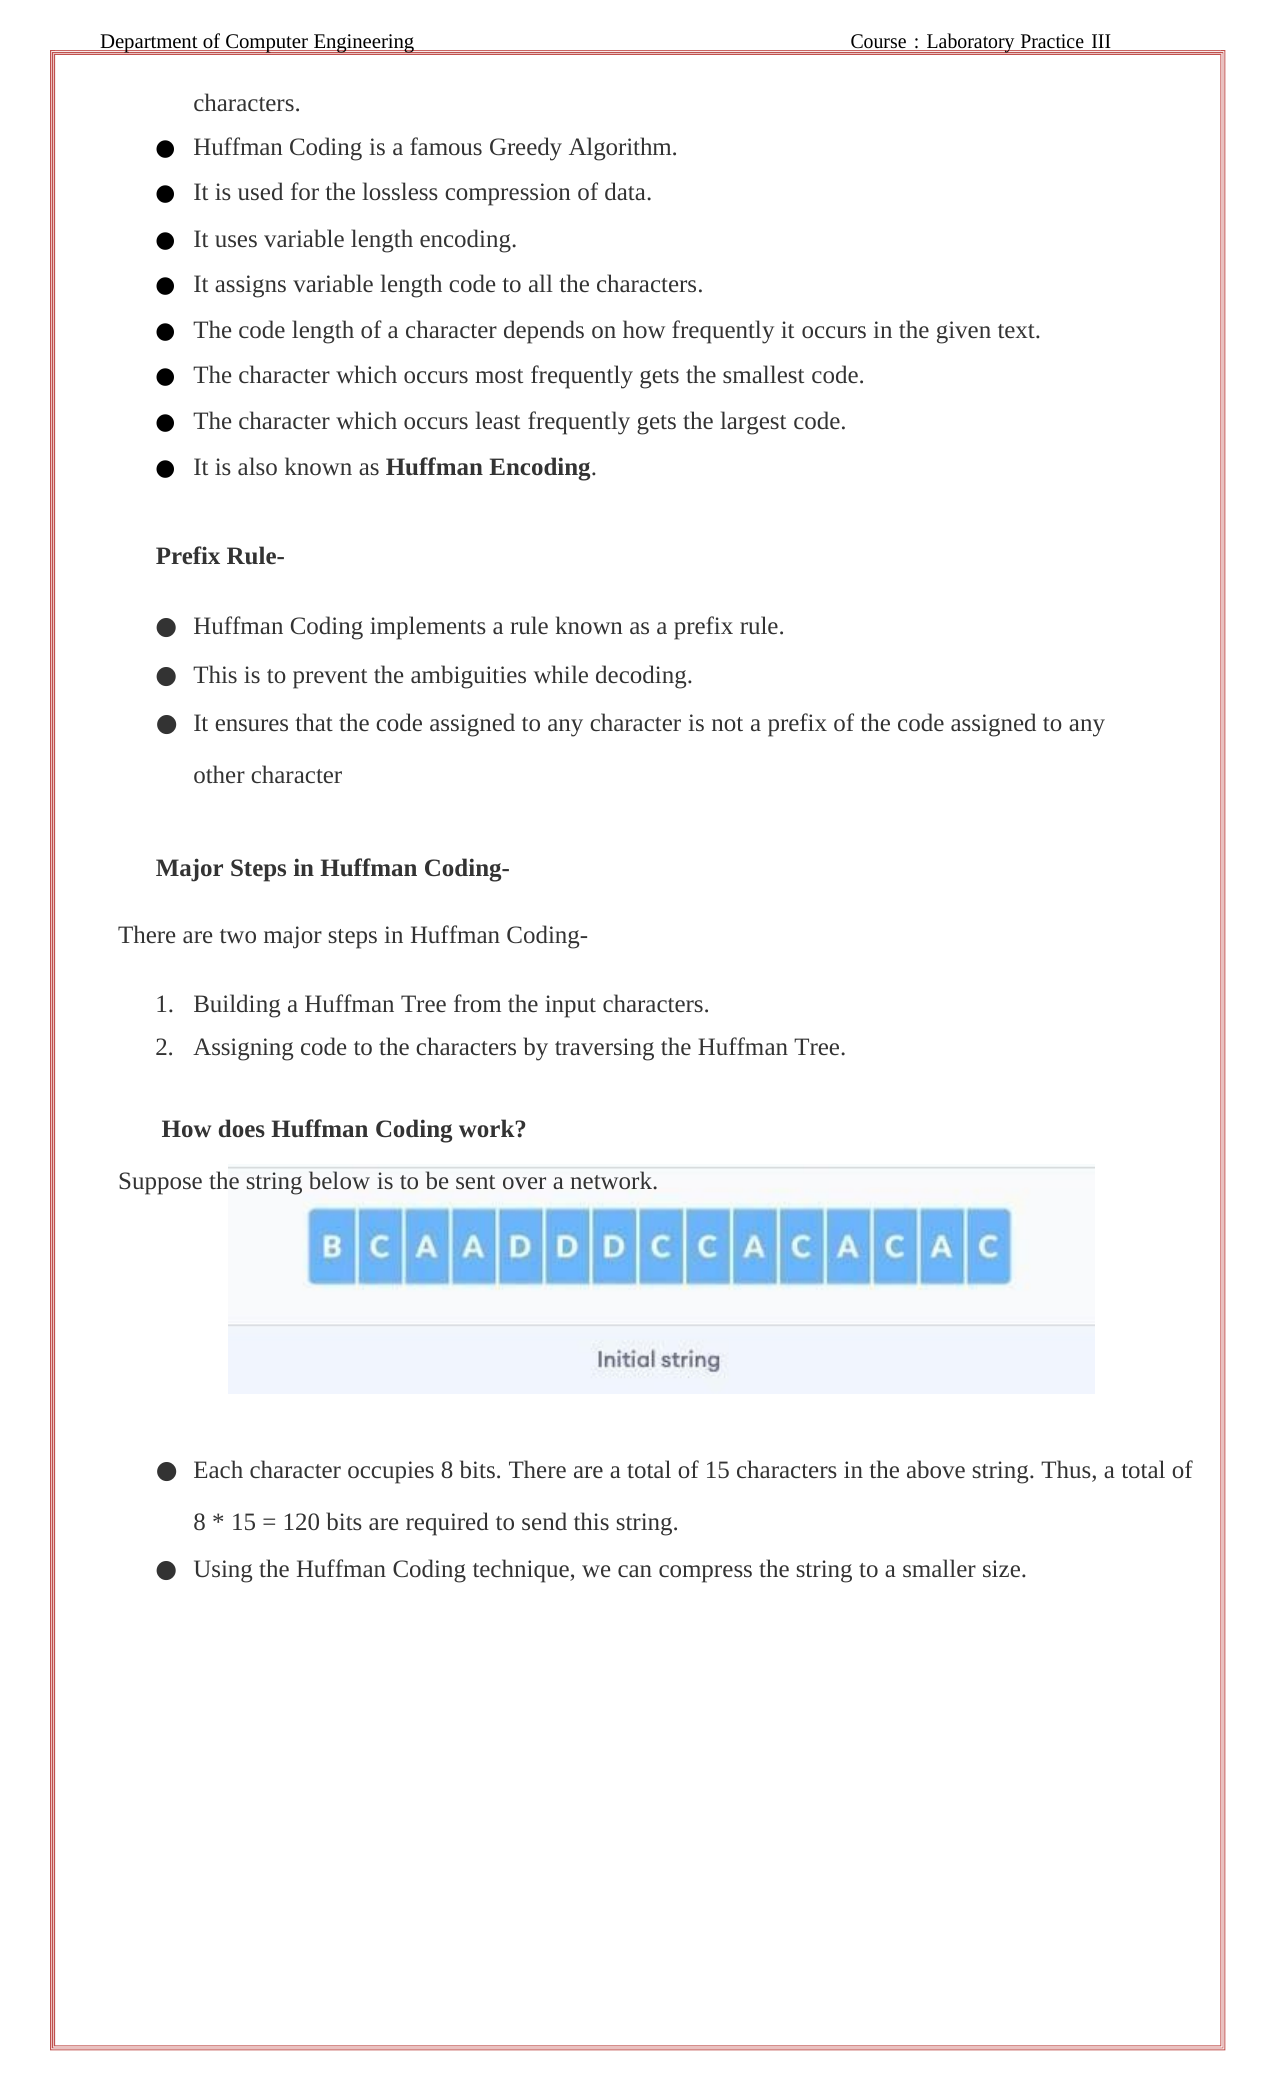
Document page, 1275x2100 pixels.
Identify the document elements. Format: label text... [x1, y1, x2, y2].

list Using the Huffman Coding technique, we can compress the string to a smaller size. [155, 1554, 1244, 1583]
list The character which occurs most frequently gets the smallest code. [155, 359, 1244, 390]
list Huffman Coding implements a rule known as a prefix rule. [155, 608, 1244, 642]
picture [228, 1195, 1095, 1394]
list It is also known as Huffman Encoding. [155, 451, 1244, 482]
list The code length of a character depends on how frequently it occurs in the given text. [155, 313, 1244, 345]
text Suppose the string below is to be sent over a network. [118, 1166, 1244, 1195]
list Assigning code to the characters by traversing the Huffman Tree. [155, 1032, 1244, 1061]
text There are two major steps in Huffman Coding- [118, 920, 1244, 949]
text How does Huffman Coding work? [161, 1114, 1244, 1143]
list The character which occurs least frequently gets the largest code. [155, 405, 1244, 436]
list It ensures that the code assigned to any character is not a prefix of the code assigned to any other character [156, 705, 1158, 790]
list Each character occupies 8 bits. There are a total of 15 characters in the above string. Thus, a total of 8 * 15 = 120 bits are required to send this string. [156, 1452, 1201, 1537]
text Prefix Rule- [156, 541, 1244, 569]
list Huffman Coding is a famous Greedy Algorithm. [155, 131, 1244, 162]
text characters. [193, 88, 1244, 117]
text Major Steps in Huffman Coding- [156, 853, 1244, 882]
list Building a Huffman Tree from the input characters. [155, 989, 1244, 1017]
list It is used for the lossless compression of data. [155, 176, 1244, 207]
list This is to prevent the ambiguities while decoding. [155, 657, 1244, 691]
list It assigns variable length code to all the characters. [155, 268, 1244, 299]
list It uses variable length encoding. [155, 223, 1244, 254]
